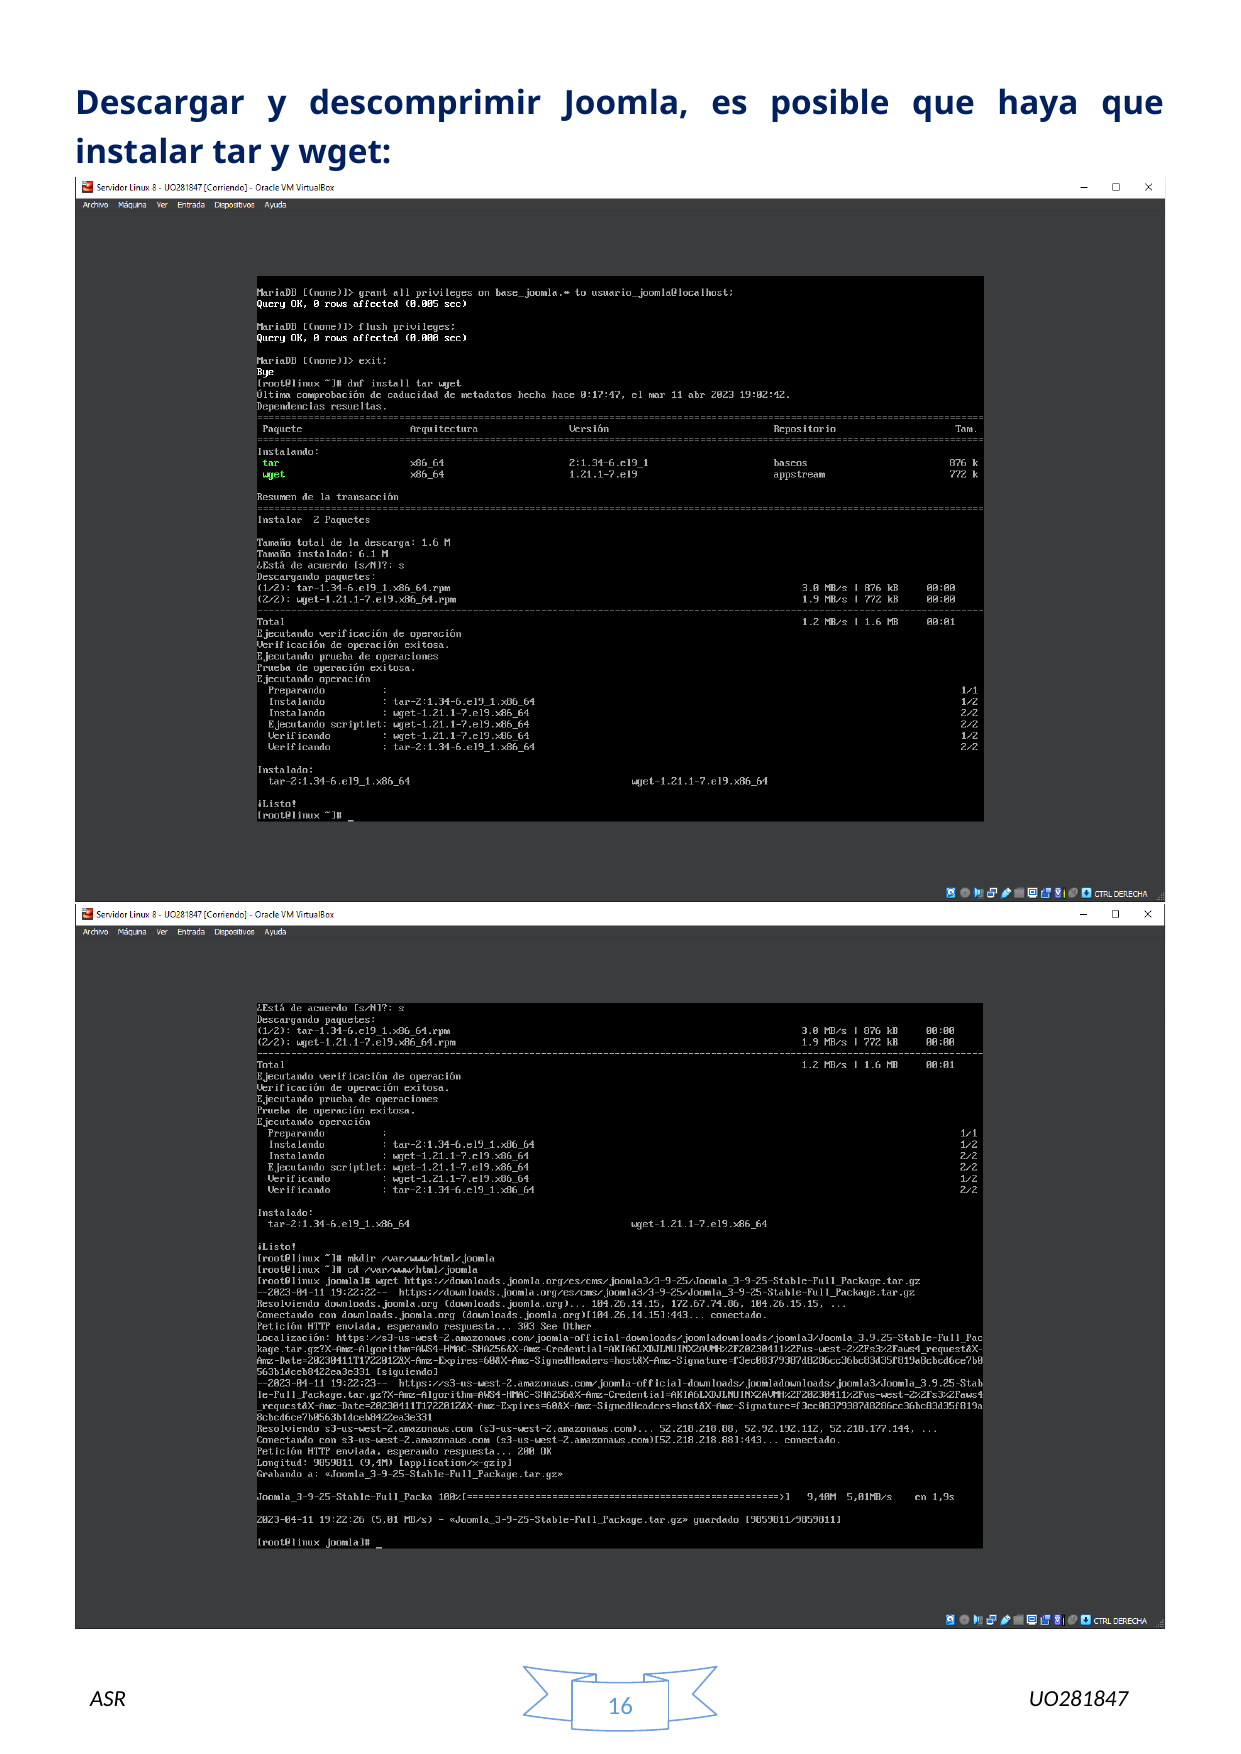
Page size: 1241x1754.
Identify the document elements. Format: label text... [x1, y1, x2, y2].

picture [75, 904, 1166, 1629]
subtitle Descargar y descomprimir Joomla, es posible que haya que instalar tar y wget: [75, 79, 1165, 173]
picture [75, 177, 1166, 902]
